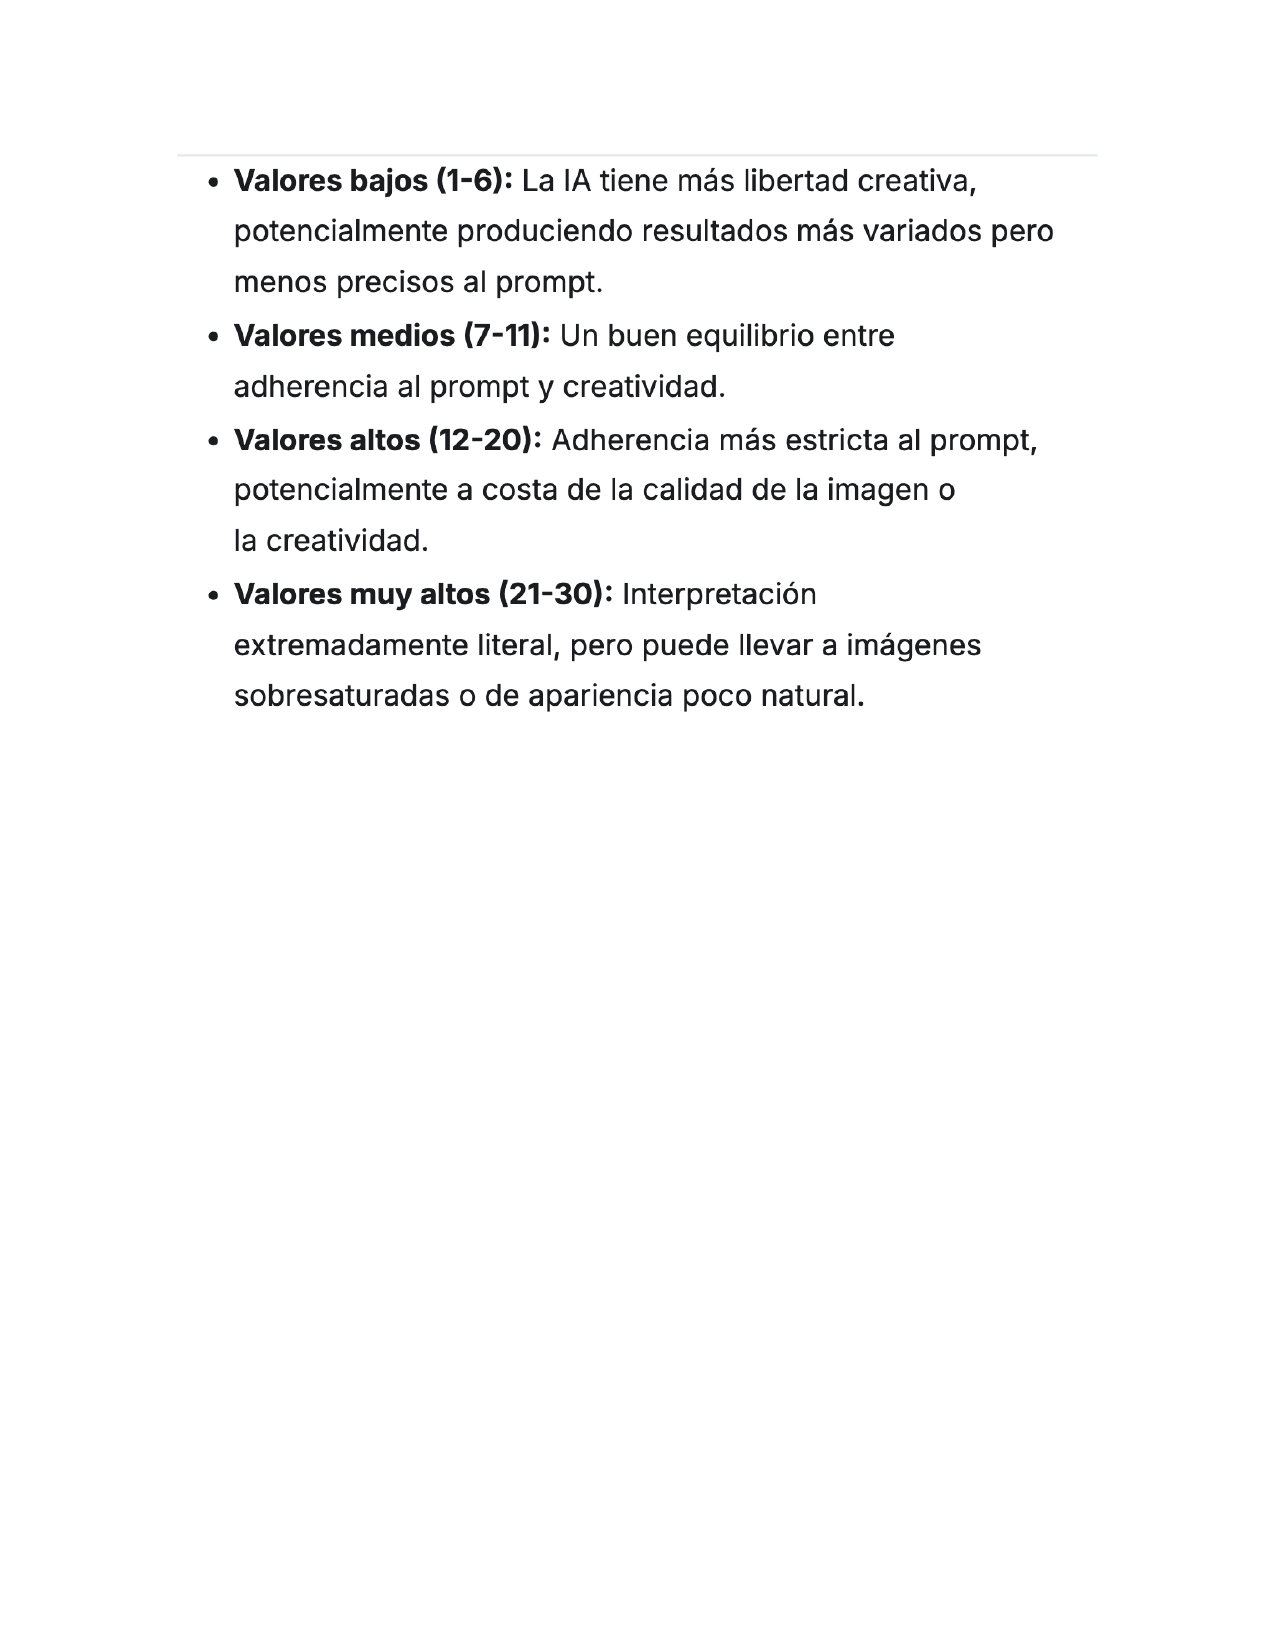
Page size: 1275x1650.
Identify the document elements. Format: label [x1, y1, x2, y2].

picture [177, 147, 1098, 778]
